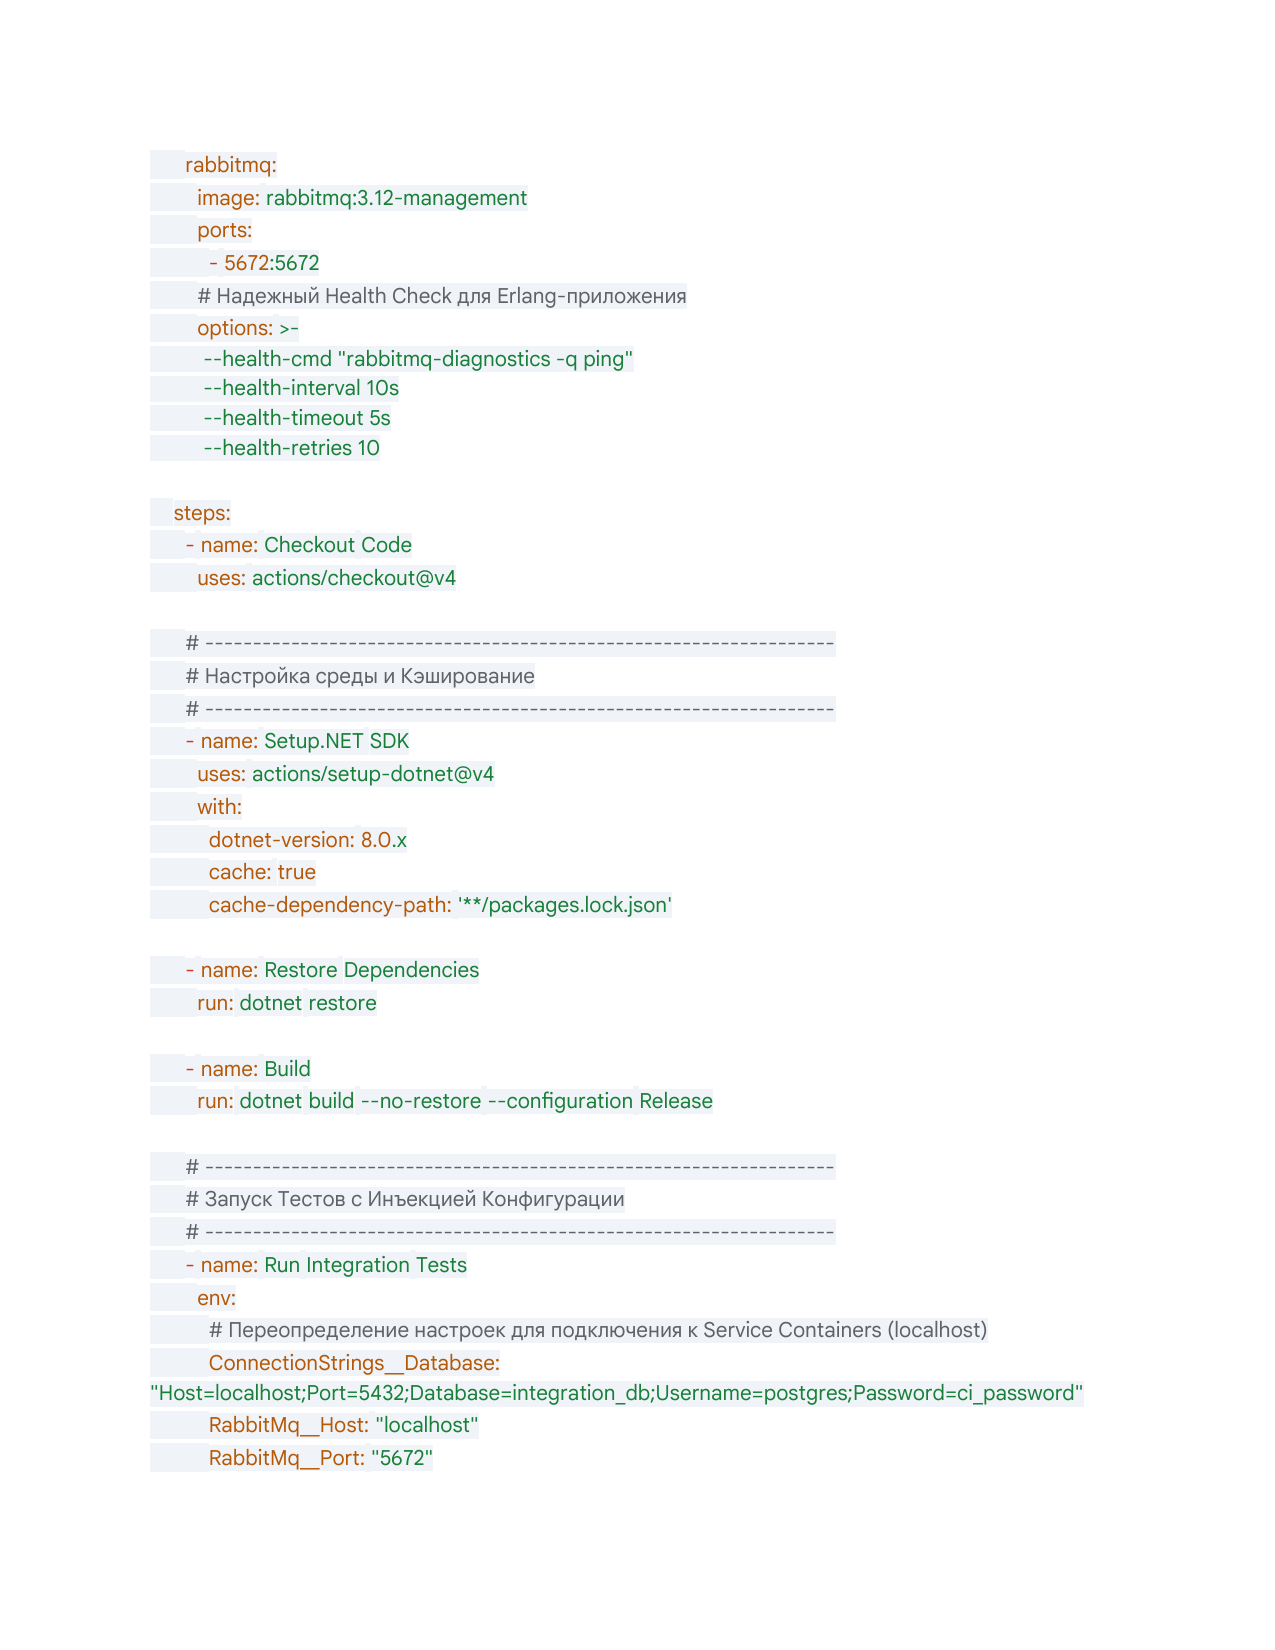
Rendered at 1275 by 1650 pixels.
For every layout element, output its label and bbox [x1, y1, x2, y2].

text [150, 150, 1125, 1472]
